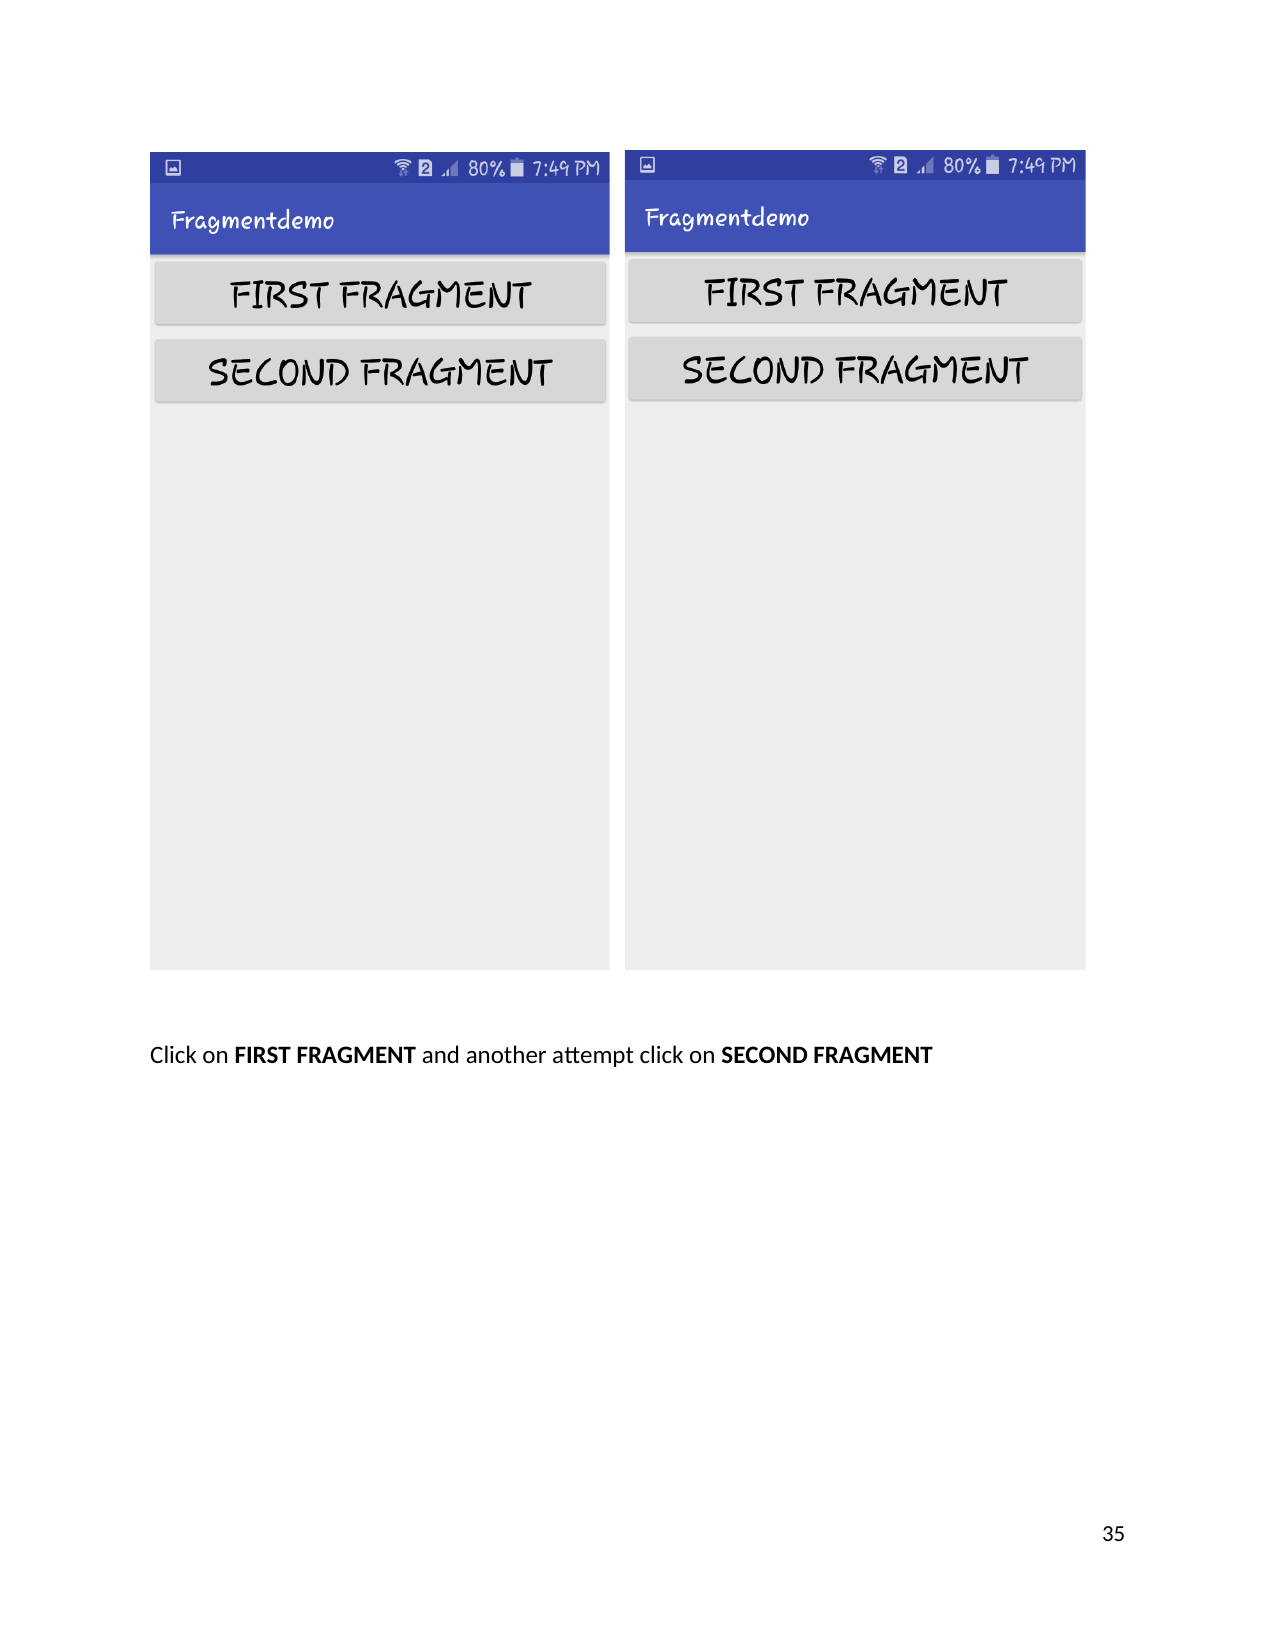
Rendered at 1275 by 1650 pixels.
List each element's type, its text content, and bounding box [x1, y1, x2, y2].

picture [624, 150, 1086, 970]
picture [150, 152, 610, 970]
text Click on FIRST FRAGMENT and another attempt click on SECOND FRAGMENT [150, 1039, 1125, 1069]
